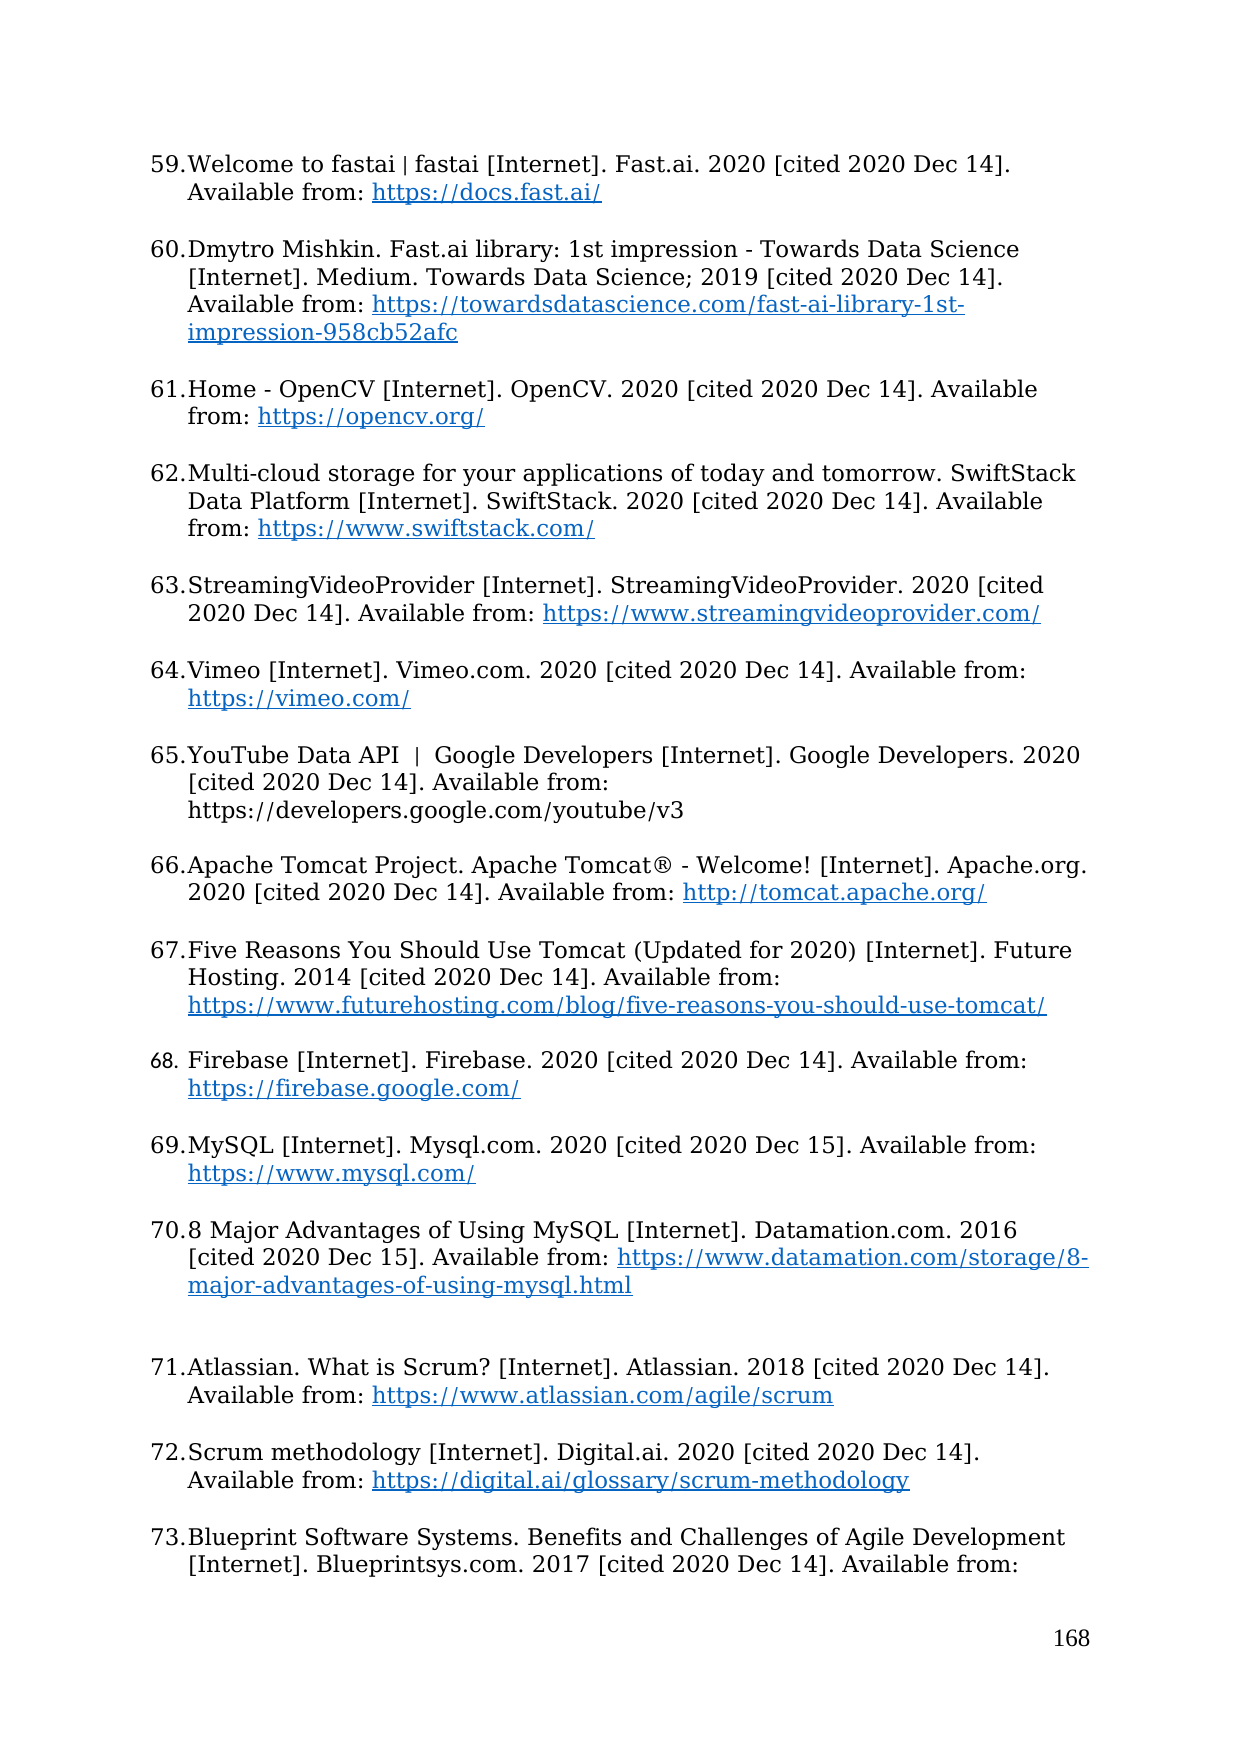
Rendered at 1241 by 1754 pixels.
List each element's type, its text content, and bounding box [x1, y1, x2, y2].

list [150, 1522, 1090, 1577]
list Atlassian. What is Scrum? [Internet]. Atlassian. 2018 [cited 2020 Dec 14]. Available from: https://www.atlassian.com/agile/scrum [150, 1353, 1090, 1408]
list StreamingVideoProvider [Internet]. StreamingVideoProvider. 2020 [cited 2020 Dec 14]. Available from: https://www.streamingvideoprovider.com/ [150, 571, 1090, 626]
list Firebase [Internet]. Firebase. 2020 [cited 2020 Dec 14]. Available from: https://firebase.google.com/ [150, 1045, 1090, 1101]
list Welcome to fastai | fastai [Internet]. Fast.ai. 2020 [cited 2020 Dec 14]. Available from: https://docs.fast.ai/ [150, 150, 1090, 205]
list Dmytro Mishkin. Fast.ai library: 1st impression - Towards Data Science [Internet]. Medium. Towards Data Science; 2019 [cited 2020 Dec 14]. Available from: https://towardsdatascience.com/fast-ai-library-1st-impression-958cb52afc [150, 235, 1090, 345]
list YouTube Data API | Google Developers [Internet]. Google Developers. 2020 [cited 2020 Dec 14]. Available from: https://developers.google.com/youtube/v3 [150, 741, 1090, 823]
list Apache Tomcat Project. Apache Tomcat® - Welcome! [Internet]. Apache.org. 2020 [cited 2020 Dec 14]. Available from: http://tomcat.apache.org/ [150, 851, 1090, 906]
list 8 Major Advantages of Using MySQL [Internet]. Datamation.com. 2016 [cited 2020 Dec 15]. Available from: https://www.datamation.com/storage/8-major-advantages-of-using-mysql.html [150, 1216, 1090, 1298]
list Multi-cloud storage for your applications of today and tomorrow. SwiftStack Data Platform [Internet]. SwiftStack. 2020 [cited 2020 Dec 14]. Available from: https://www.swiftstack.com/ [150, 459, 1090, 542]
list Vimeo [Internet]. Vimeo.com. 2020 [cited 2020 Dec 14]. Available from: https://vimeo.com/ [150, 656, 1090, 711]
list Five Reasons You Should Use Tomcat (Updated for 2020) [Internet]. Future Hosting. 2014 [cited 2020 Dec 14]. Available from: https://www.futurehosting.com/blog/five-reasons-you-should-use-tomcat/ [150, 935, 1090, 1018]
list MySQL [Internet]. Mysql.com. 2020 [cited 2020 Dec 15]. Available from: https://www.mysql.com/ [150, 1131, 1090, 1186]
list Home - OpenCV [Internet]. OpenCV. 2020 [cited 2020 Dec 14]. Available from: https://opencv.org/ [150, 374, 1090, 429]
list Scrum methodology [Internet]. Digital.ai. 2020 [cited 2020 Dec 14]. Available from: https://digital.ai/glossary/scrum-methodology [150, 1438, 1090, 1493]
